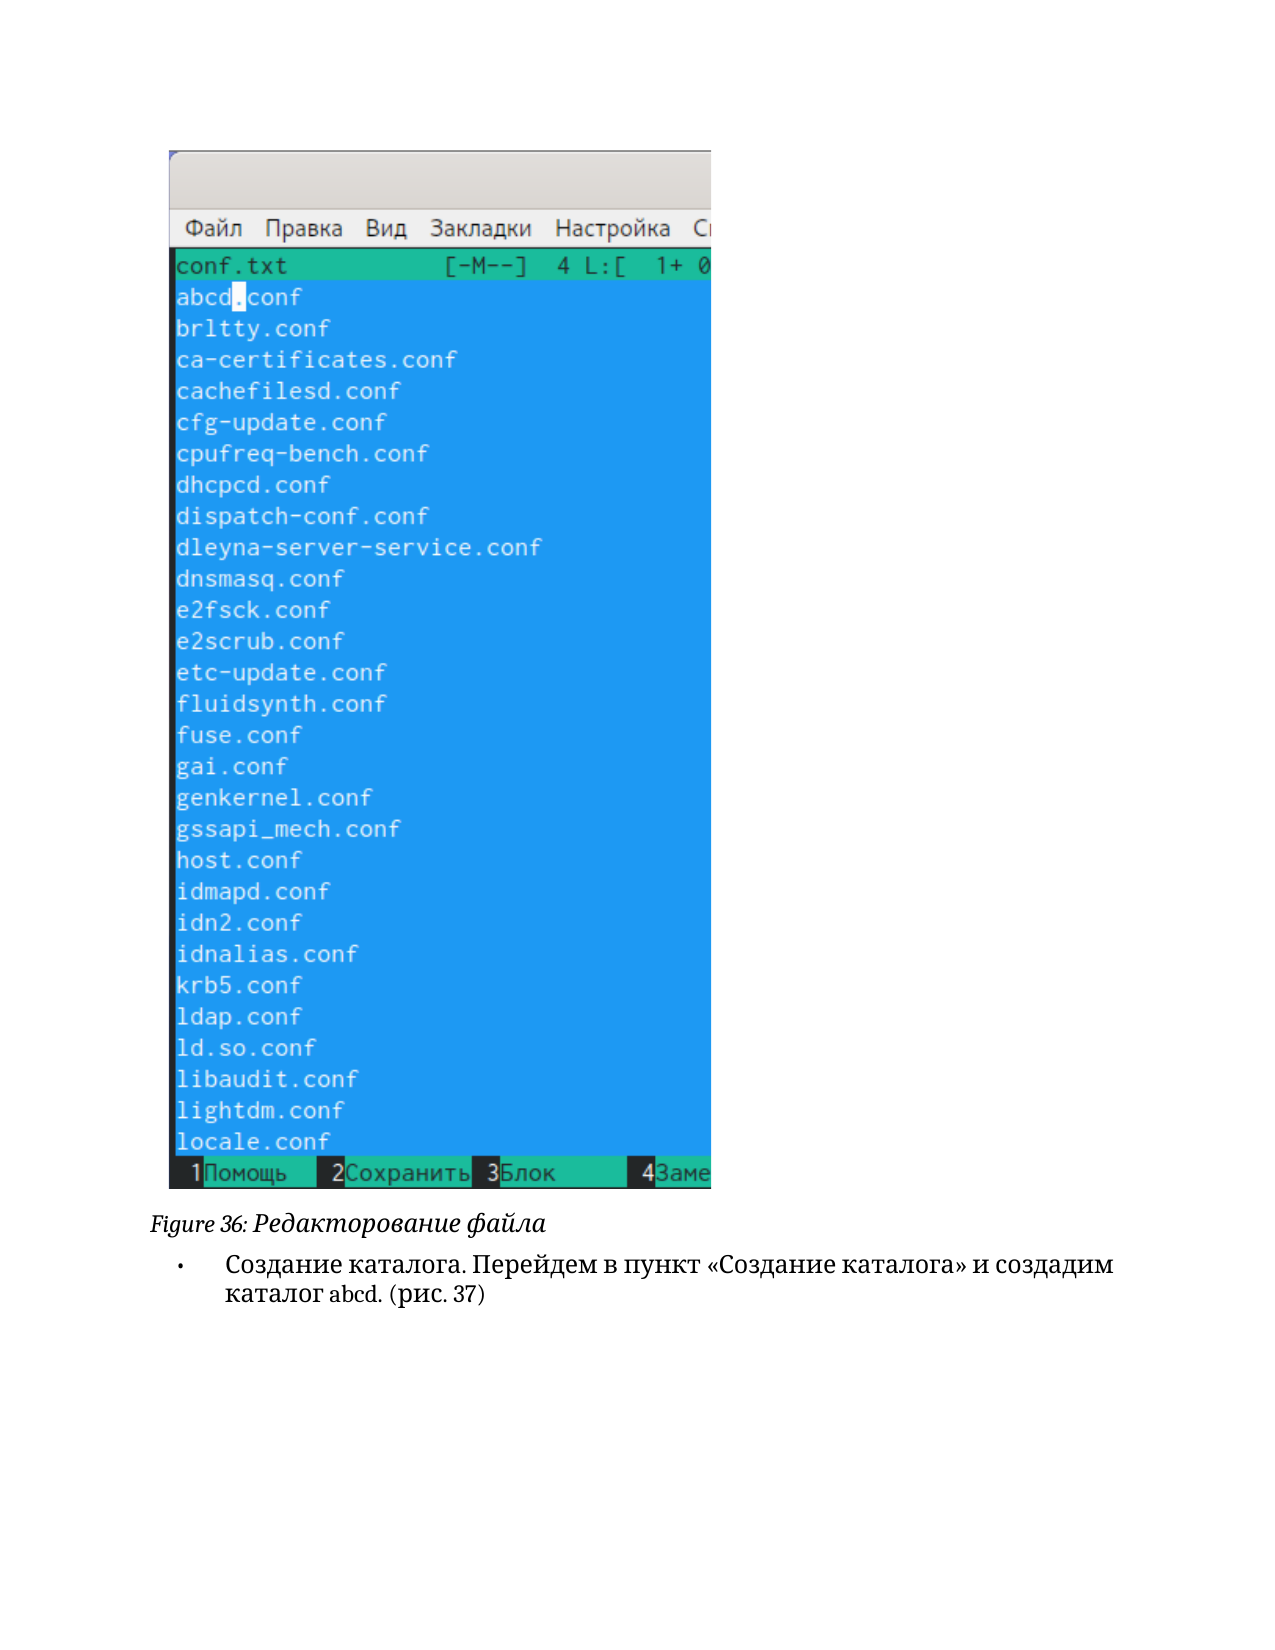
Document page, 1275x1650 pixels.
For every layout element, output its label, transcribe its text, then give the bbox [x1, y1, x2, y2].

list Создание каталога. Перейдем в пункт «Создание каталога» и создадим каталог abcd. (рис. 37) [175, 1251, 1125, 1309]
text Figure 36: Редакторование файла [150, 1210, 1125, 1239]
picture [168, 150, 712, 1189]
